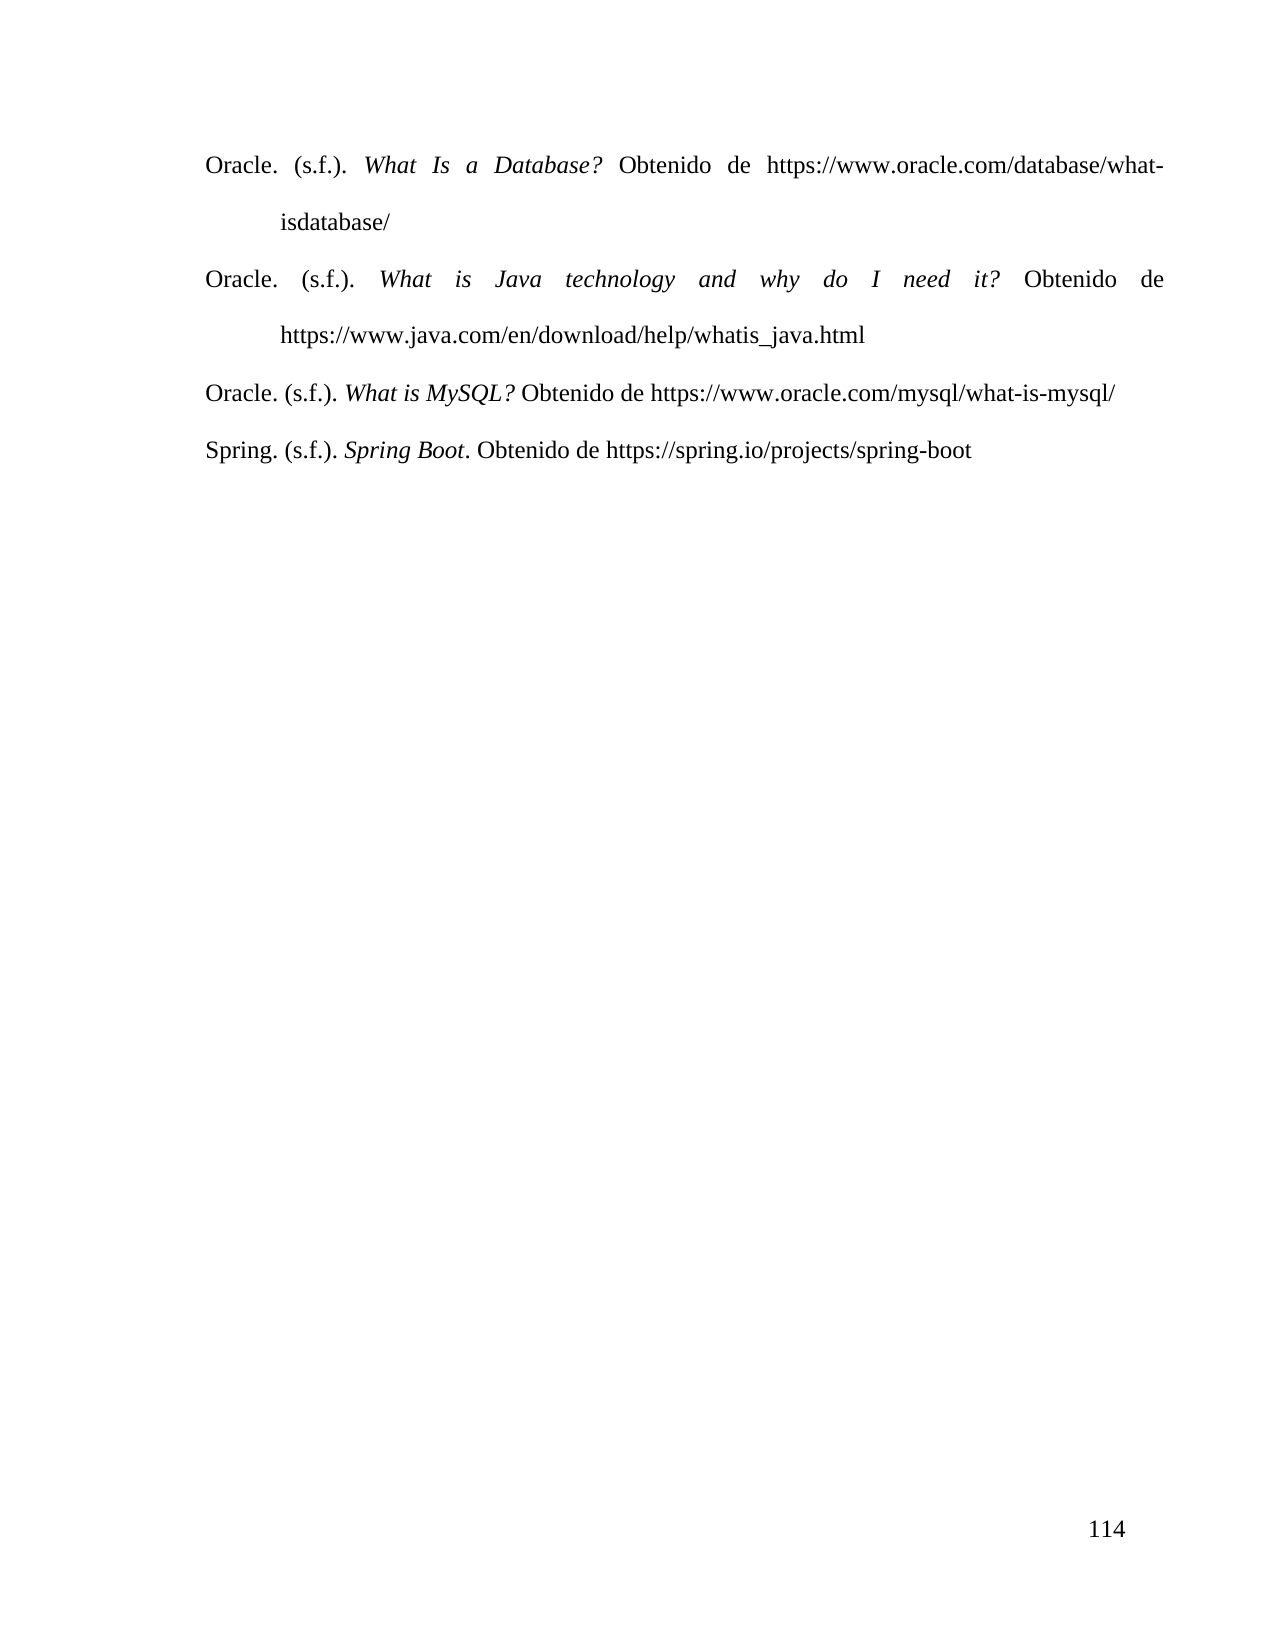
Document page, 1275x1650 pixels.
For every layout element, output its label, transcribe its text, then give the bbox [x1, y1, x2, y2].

text Oracle. (s.f.). What Is a Database? Obtenido de https://www.oracle.com/database/what-isdatabase/ [205, 150, 1164, 236]
text Oracle. (s.f.). What is MySQL? Obtenido de https://www.oracle.com/mysql/what-is-mysql/ [205, 378, 1164, 406]
text Oracle. (s.f.). What is Java technology and why do I need it? Obtenido de https://www.java.com/en/download/help/whatis_java.html [205, 264, 1164, 349]
text Spring. (s.f.). Spring Boot. Obtenido de https://spring.io/projects/spring-boot [205, 435, 1164, 464]
